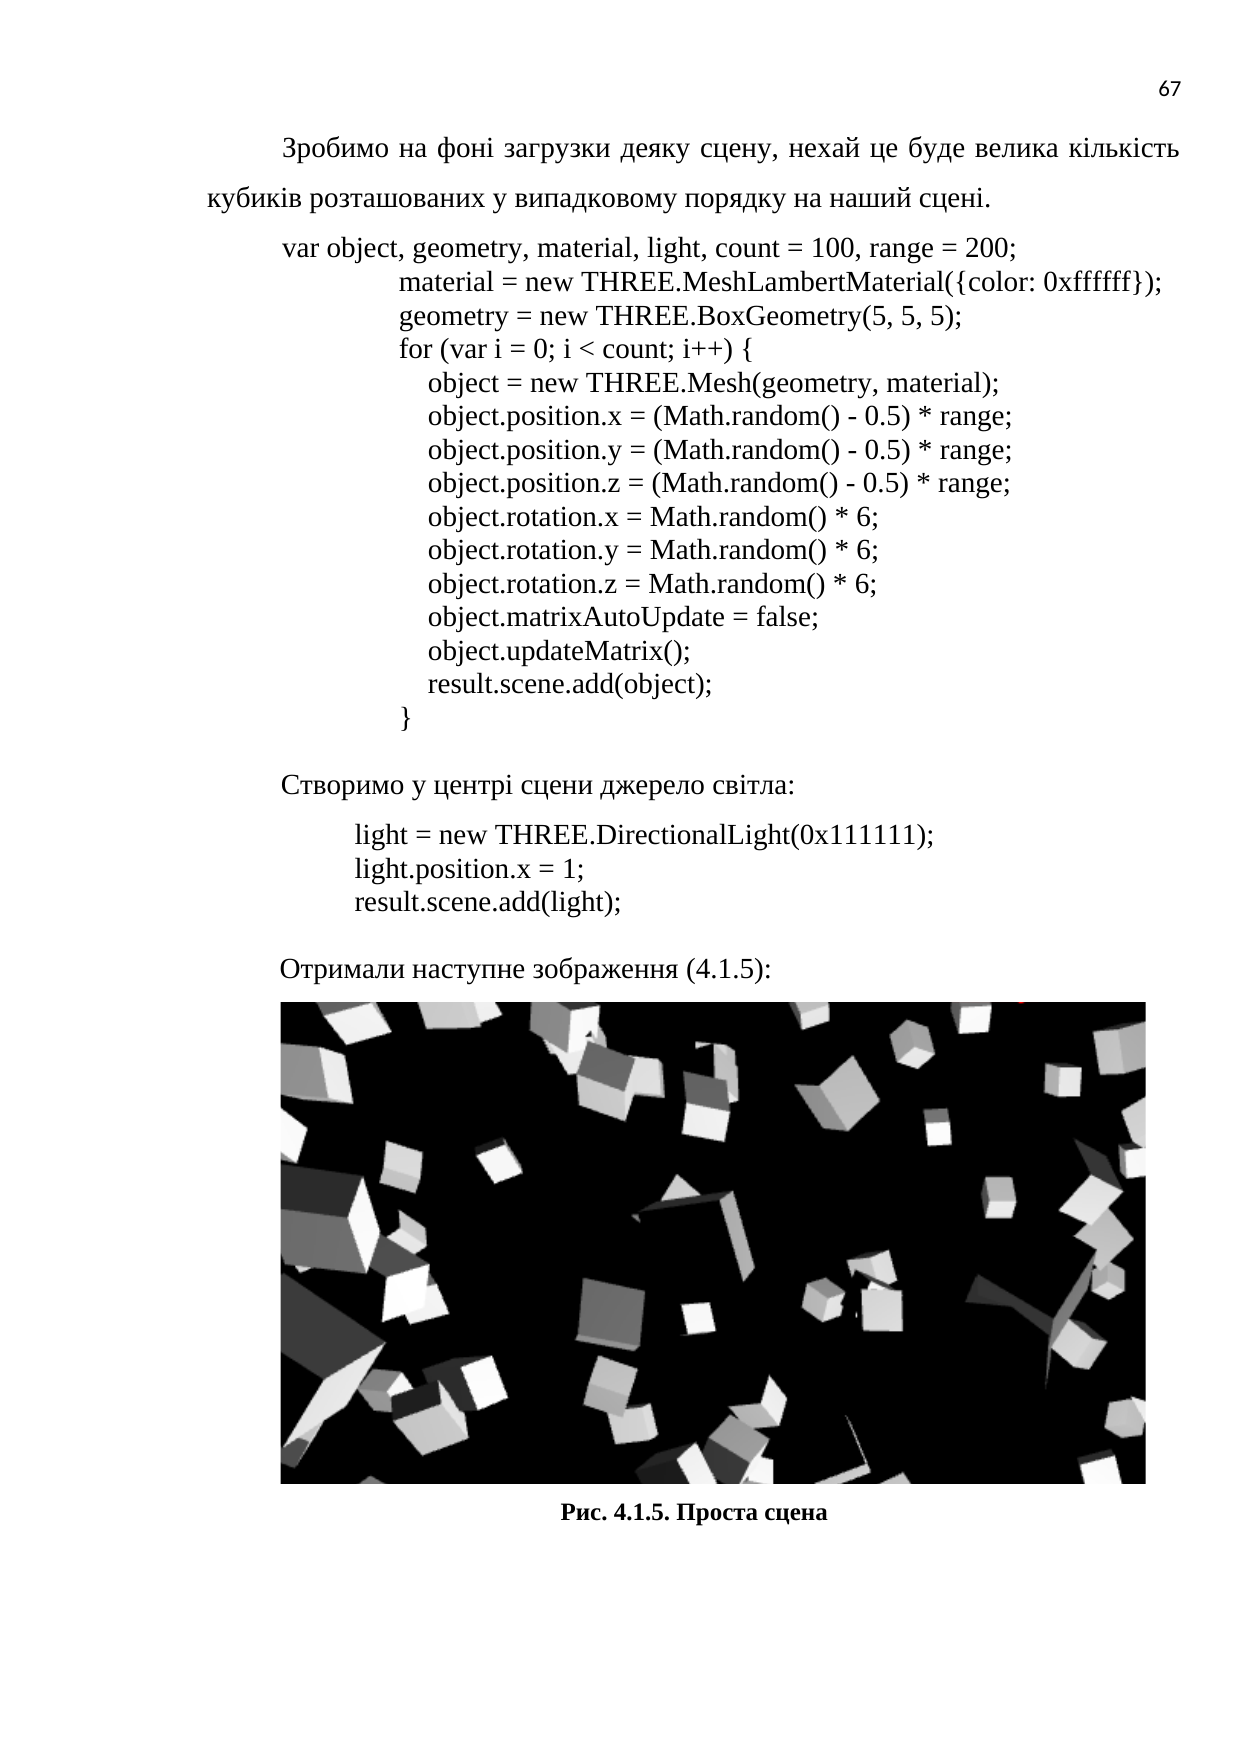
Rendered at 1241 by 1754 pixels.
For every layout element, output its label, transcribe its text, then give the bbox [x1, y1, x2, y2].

text object.position.y = (Math.random() - 0.5) * range; [207, 432, 1181, 465]
text object.rotation.y = Math.random() * 6; [207, 532, 1181, 566]
text geometry = new THREE.BoxGeometry(5, 5, 5); [207, 298, 1181, 331]
text Зробимо на фоні загрузки деяку сцену, нехай це буде велика кількість кубиків розташованих у випадковому порядку на наший сцені. [207, 130, 1181, 214]
picture [280, 1002, 1146, 1484]
text light.position.x = 1; [279, 851, 1181, 884]
text object.updateMatrix(); [207, 633, 1181, 667]
text object.position.x = (Math.random() - 0.5) * range; [207, 398, 1181, 432]
text material = new THREE.MeshLambertMaterial({color: 0xffffff}); [207, 264, 1181, 298]
text Отримали наступне зображення (4.1.5): [207, 952, 1181, 985]
text var object, geometry, material, light, count = 100, range = 200; [207, 231, 1181, 264]
text result.scene.add(light); [279, 884, 1181, 918]
text light = new THREE.DirectionalLight(0x111111); [279, 817, 1181, 851]
text object.position.z = (Math.random() - 0.5) * range; [207, 465, 1181, 499]
text for (var i = 0; i < count; i++) { [207, 331, 1181, 365]
text Створимо у центрі сцени джерело світла: [207, 767, 1181, 801]
text object = new THREE.Mesh(geometry, material); [207, 365, 1181, 398]
text Рис. 4.1.5. Проста сцена [207, 1497, 1181, 1526]
text object.rotation.z = Math.random() * 6; [207, 566, 1181, 599]
text object.rotation.x = Math.random() * 6; [207, 499, 1181, 532]
text object.matrixAutoUpdate = false; [207, 599, 1181, 633]
text } [207, 700, 1181, 734]
text result.scene.add(object); [207, 667, 1181, 700]
